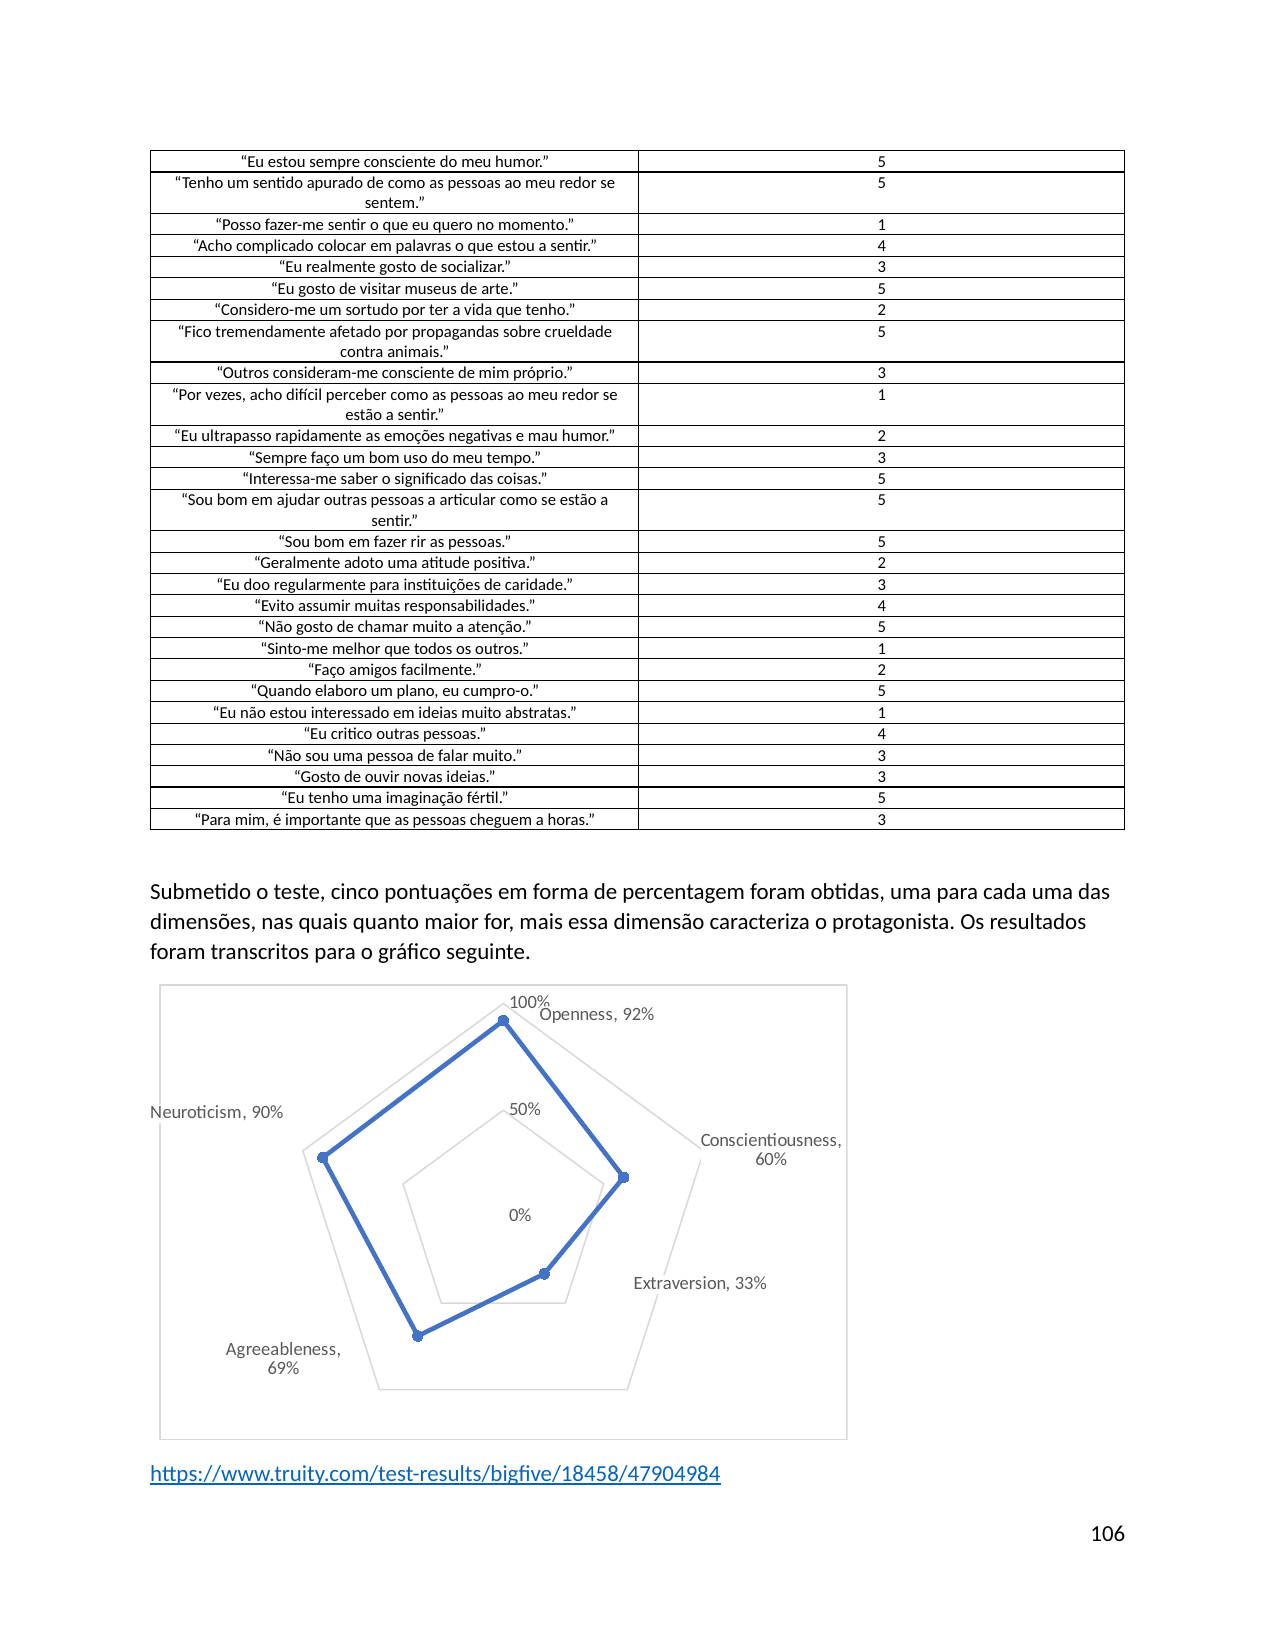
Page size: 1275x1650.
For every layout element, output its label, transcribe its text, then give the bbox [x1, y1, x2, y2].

table_cell 2 [639, 426, 1124, 446]
table_cell 1 [639, 638, 1124, 658]
table_cell 5 [639, 531, 1124, 552]
table_cell “Para mim, é importante que as pessoas cheguem a horas.” [151, 809, 638, 829]
table_cell “Eu ultrapasso rapidamente as emoções negativas e mau humor.” [151, 426, 638, 446]
table_cell 4 [639, 724, 1124, 744]
table_cell 5 [639, 278, 1124, 298]
table_cell 2 [639, 659, 1124, 680]
table_cell 5 [639, 321, 1124, 361]
table_cell 4 [639, 595, 1124, 616]
table_cell “Outros consideram-me consciente de mim próprio.” [151, 363, 638, 383]
table_cell “Eu gosto de visitar museus de arte.” [151, 278, 638, 298]
text Submetido o teste, cinco pontuações em forma de percentagem foram obtidas, uma para cada uma das dimensões, nas quais quanto maior for, mais essa dimensão caracteriza o protagonista. Os resultados foram transcritos para o gráfico seguinte. [150, 877, 1125, 966]
table_cell 3 [639, 257, 1124, 277]
table_cell “Faço amigos facilmente.” [151, 659, 638, 680]
table_cell 3 [639, 574, 1124, 594]
text https://www.truity.com/test-results/bigfive/18458/47904984 [150, 1459, 1125, 1487]
table_cell “Considero-me um sortudo por ter a vida que tenho.” [151, 300, 638, 320]
table_cell “Eu não estou interessado em ideias muito abstratas.” [151, 702, 638, 722]
table_cell “Eu doo regularmente para instituições de caridade.” [151, 574, 638, 594]
table_cell 1 [639, 214, 1124, 234]
table_cell 3 [639, 809, 1124, 829]
table_cell 5 [639, 490, 1124, 530]
table_cell “Acho complicado colocar em palavras o que estou a sentir.” [151, 235, 638, 256]
table_cell 3 [639, 363, 1124, 383]
table_cell “Sou bom em ajudar outras pessoas a articular como se estão a sentir.” [151, 490, 638, 530]
table_cell 2 [639, 553, 1124, 573]
table_cell “Sou bom em fazer rir as pessoas.” [151, 531, 638, 552]
table_cell “Tenho um sentido apurado de como as pessoas ao meu redor se sentem.” [151, 173, 638, 213]
table_cell 3 [639, 447, 1124, 467]
table_cell 3 [639, 745, 1124, 765]
table_cell “Fico tremendamente afetado por propagandas sobre crueldade contra animais.” [151, 321, 638, 361]
table_cell “Sempre faço um bom uso do meu tempo.” [151, 447, 638, 467]
table_cell “Eu estou sempre consciente do meu humor.” [151, 151, 638, 171]
table_cell 1 [639, 702, 1124, 722]
table_cell “Evito assumir muitas responsabilidades.” [151, 595, 638, 616]
table_cell 5 [639, 681, 1124, 701]
table_cell “Não gosto de chamar muito a atenção.” [151, 617, 638, 637]
table_cell “Interessa-me saber o significado das coisas.” [151, 468, 638, 488]
table_cell “Eu critico outras pessoas.” [151, 724, 638, 744]
table_cell “Eu tenho uma imaginação fértil.” [151, 788, 638, 808]
table_cell 5 [639, 173, 1124, 213]
table_cell 5 [639, 151, 1124, 171]
table_cell “Não sou uma pessoa de falar muito.” [151, 745, 638, 765]
table_cell 4 [639, 235, 1124, 256]
table_cell “Sinto-me melhor que todos os outros.” [151, 638, 638, 658]
table_cell 5 [639, 788, 1124, 808]
table_cell 5 [639, 617, 1124, 637]
table_cell “Eu realmente gosto de socializar.” [151, 257, 638, 277]
table_cell “Geralmente adoto uma atitude positiva.” [151, 553, 638, 573]
table_cell 2 [639, 300, 1124, 320]
table_cell “Quando elaboro um plano, eu cumpro-o.” [151, 681, 638, 701]
table_cell 1 [639, 384, 1124, 424]
table_cell “Por vezes, acho difícil perceber como as pessoas ao meu redor se estão a sentir.” [151, 384, 638, 424]
table_cell 5 [639, 468, 1124, 488]
table_cell “Posso fazer-me sentir o que eu quero no momento.” [151, 214, 638, 234]
table_cell “Gosto de ouvir novas ideias.” [151, 766, 638, 786]
table_cell 3 [639, 766, 1124, 786]
